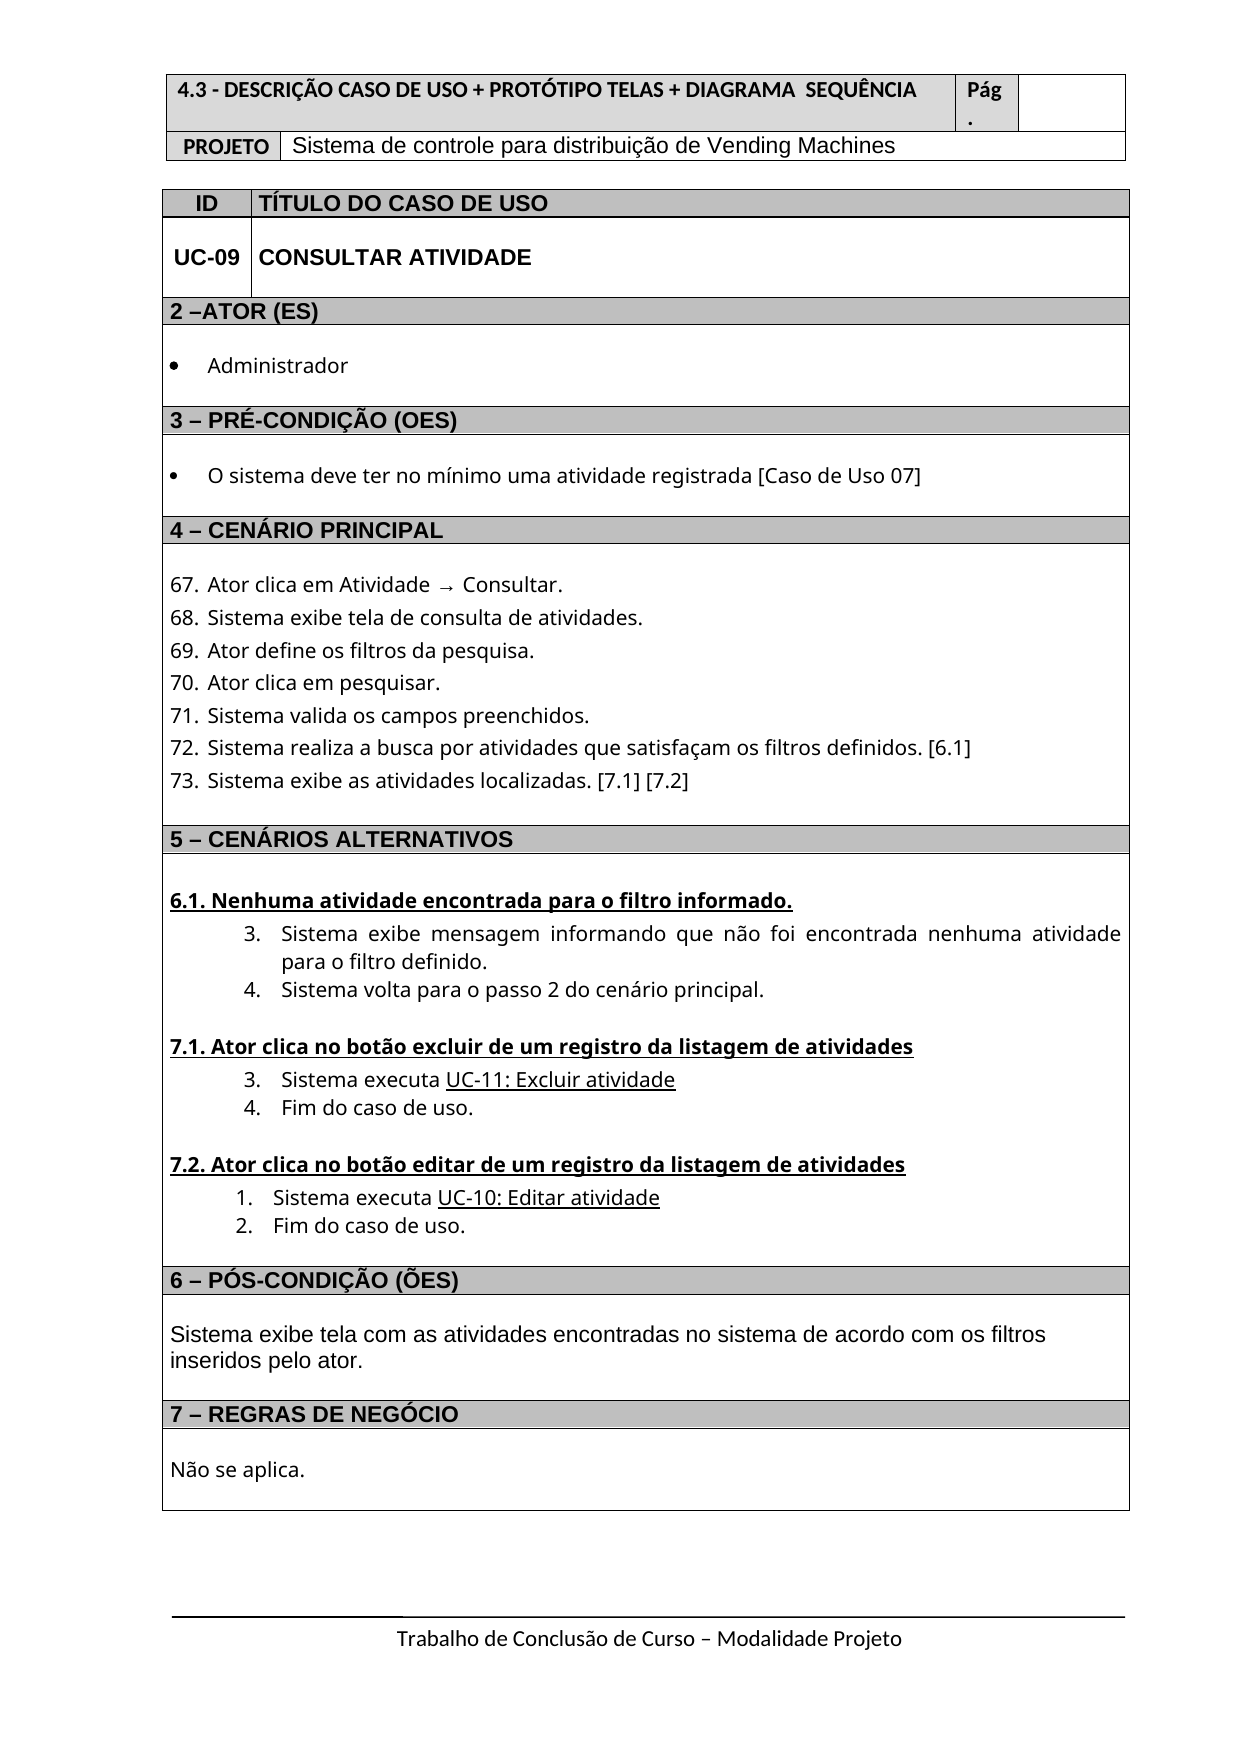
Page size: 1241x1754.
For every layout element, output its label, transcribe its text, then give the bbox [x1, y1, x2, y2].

table_cell 6 – PÓS-CONDIÇÃO (ÕES) [163, 1267, 1129, 1294]
table_header ID [163, 190, 251, 216]
table_cell 4 – CENÁRIO PRINCIPAL [163, 517, 1129, 543]
table_header TÍTULO DO CASO DE USO [252, 190, 1129, 216]
table_cell Não se aplica. [163, 1429, 1129, 1510]
table_cell Administrador [163, 325, 1129, 406]
table_cell CONSULTAR ATIVIDADE [252, 218, 1129, 297]
table_cell Sistema exibe tela com as atividades encontradas no sistema de acordo com os filtros inseridos pelo ator. [163, 1295, 1129, 1400]
table_cell O sistema deve ter no mínimo uma atividade registrada [Caso de Uso 07] [163, 435, 1129, 516]
table_cell 2 –ATOR (ES) [163, 298, 1129, 324]
table_cell UC-09 [163, 218, 251, 297]
table_cell 3 – PRÉ-CONDIÇÃO (OES) [163, 407, 1129, 433]
table_cell 6.1. Nenhuma atividade encontrada para o filtro informado. Sistema exibe mensagem informando que não foi encontrada nenhuma atividade para o filtro definido. Sistema volta para o passo 2 do cenário principal. 7.1. Ator clica no botão excluir de um registro da listagem de atividades Sistema executa UC-11: Excluir atividade Fim do caso de uso. 7.2. Ator clica no botão editar de um registro da listagem de atividades Sistema executa UC-10: Editar atividade Fim do caso de uso. [163, 854, 1129, 1266]
table_cell 7 – REGRAS DE NEGÓCIO [163, 1401, 1129, 1427]
table_cell Ator clica em Atividade → Consultar. Sistema exibe tela de consulta de atividades. Ator define os filtros da pesquisa. Ator clica em pesquisar. Sistema valida os campos preenchidos. Sistema realiza a busca por atividades que satisfaçam os filtros definidos. [6.1] Sistema exibe as atividades localizadas. [7.1] [7.2] [163, 544, 1129, 825]
table_cell 5 – CENÁRIOS ALTERNATIVOS [163, 826, 1129, 852]
